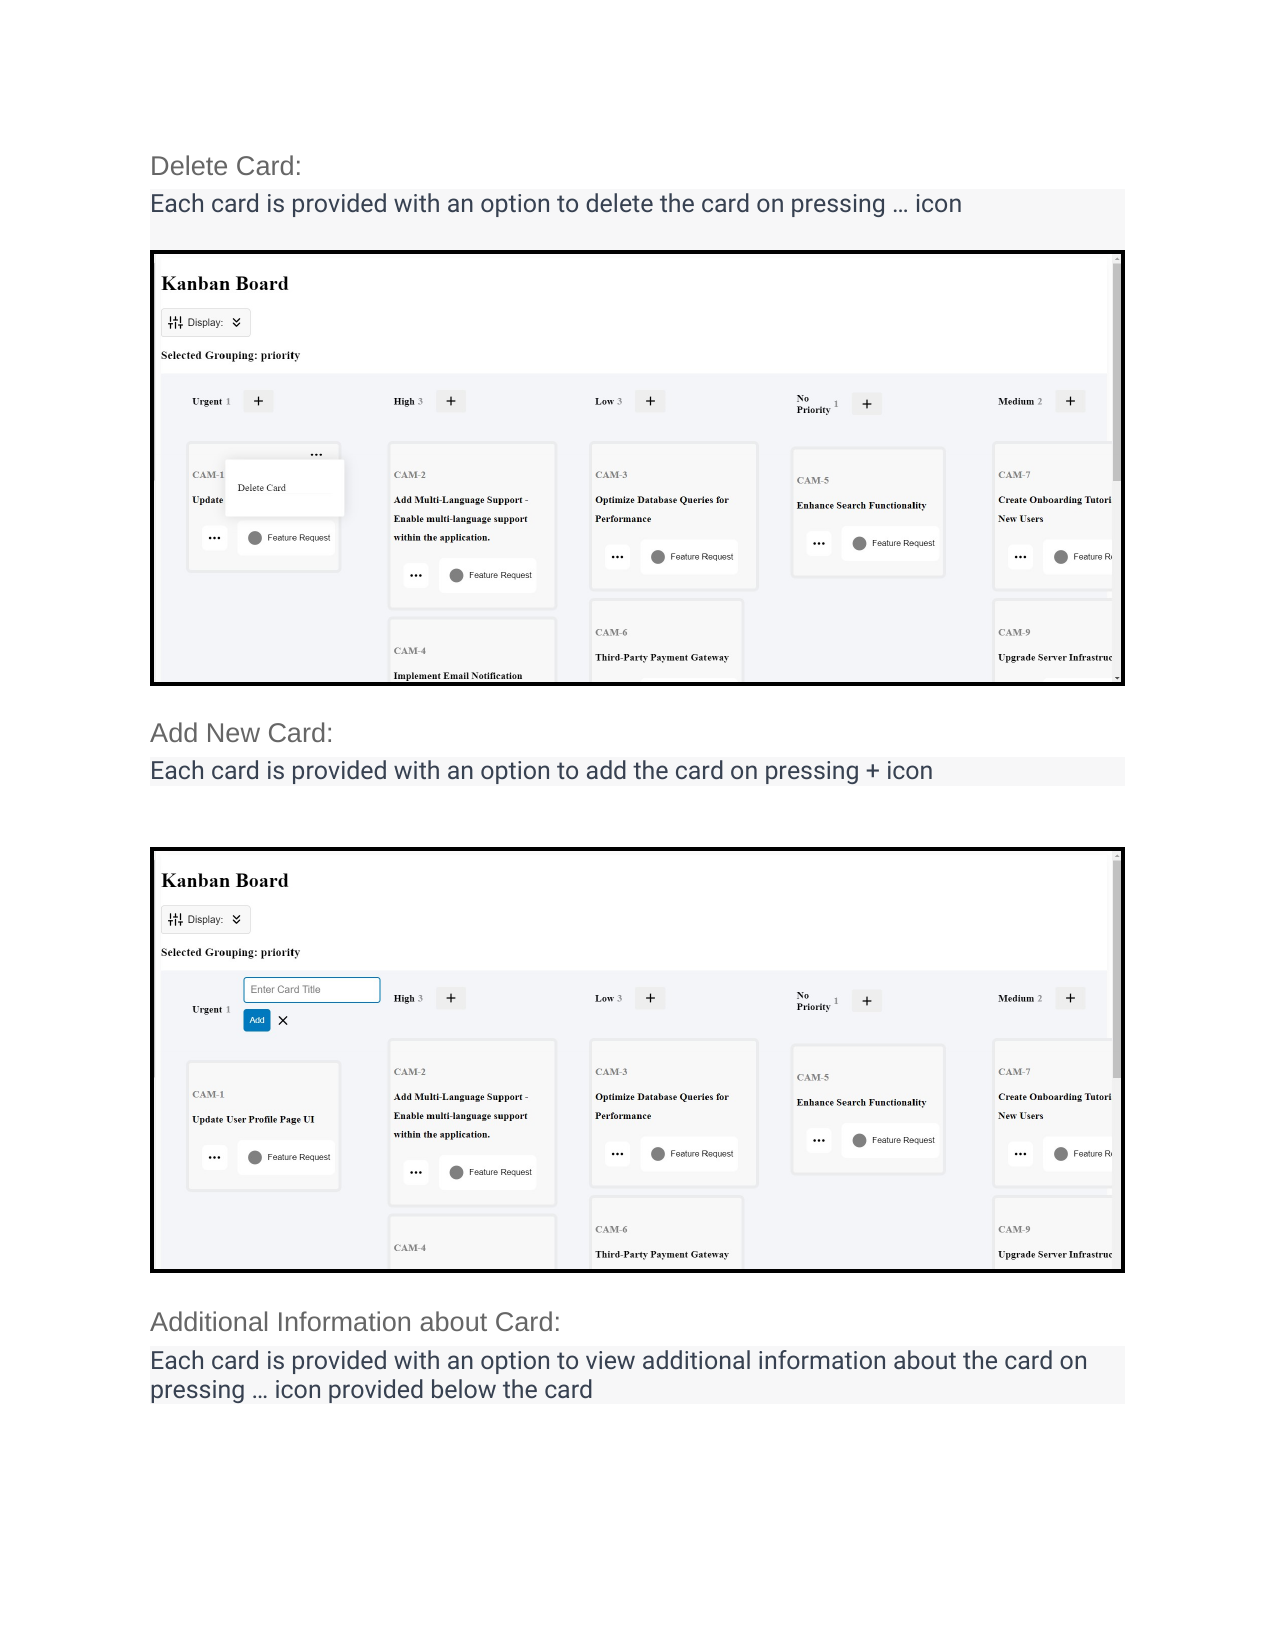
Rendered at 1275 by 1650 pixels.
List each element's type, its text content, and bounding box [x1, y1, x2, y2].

picture [154, 254, 1121, 682]
subtitle Delete Card: [150, 150, 1125, 181]
picture [154, 851, 1121, 1269]
text Each card is provided with an option to delete the card on pressing … icon [150, 189, 1125, 219]
subtitle Add New Card: [150, 717, 1125, 748]
text Each card is provided with an option to add the card on pressing + icon [150, 757, 1125, 786]
subtitle Additional Information about Card: [150, 1306, 1125, 1338]
text Each card is provided with an option to view additional information about the card on pressing … icon provided below the card [150, 1346, 1125, 1404]
